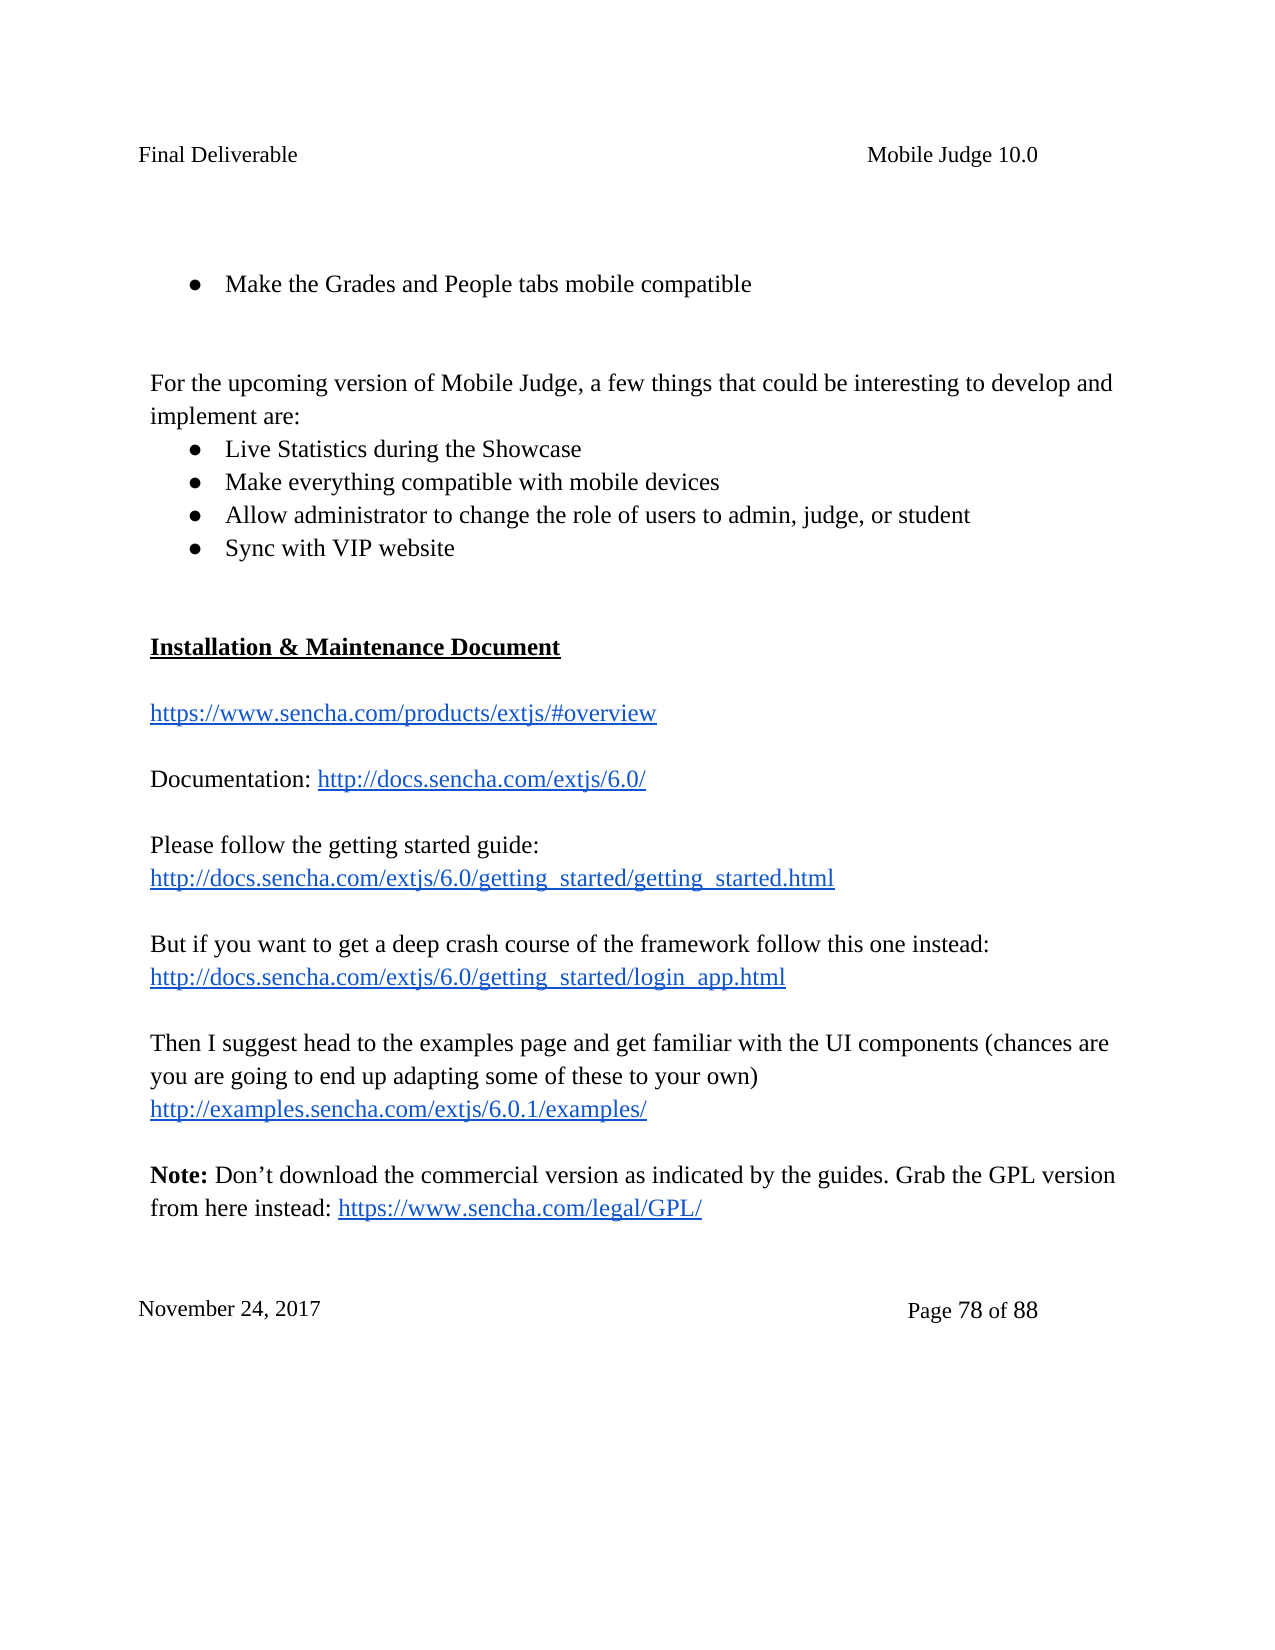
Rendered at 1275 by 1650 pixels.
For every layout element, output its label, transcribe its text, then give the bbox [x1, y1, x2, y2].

text Please follow the getting started guide: http://docs.sencha.com/extjs/6.0/getting_started/getting_started.html [150, 830, 1125, 892]
list Sync with VIP website [187, 533, 1125, 562]
text Then I suggest head to the examples page and get familiar with the UI components (chances are you are going to end up adapting some of these to your own) [150, 1028, 1125, 1090]
text http://examples.sencha.com/extjs/6.0.1/examples/ [150, 1094, 1125, 1123]
text Installation & Maintenance Document [150, 632, 1125, 661]
list Live Statistics during the Showcase [187, 434, 1125, 463]
list Allow administrator to change the role of users to admin, judge, or student [187, 500, 1125, 529]
list Make everything compatible with mobile devices [187, 467, 1125, 496]
text http://docs.sencha.com/extjs/6.0/getting_started/login_app.html [150, 962, 1125, 991]
text But if you want to get a deep crash course of the framework follow this one instead: [150, 929, 1125, 958]
text Note: Don’t download the commercial version as indicated by the guides. Grab the GPL version from here instead: https://www.sencha.com/legal/GPL/ [150, 1161, 1125, 1222]
text Documentation: http://docs.sencha.com/extjs/6.0/ [150, 764, 1125, 793]
list Make the Grades and People tabs mobile compatible [187, 269, 1125, 298]
text https://www.sencha.com/products/extjs/#overview [150, 698, 1125, 727]
text For the upcoming version of Mobile Judge, a few things that could be interesting to develop and implement are: [150, 368, 1125, 430]
